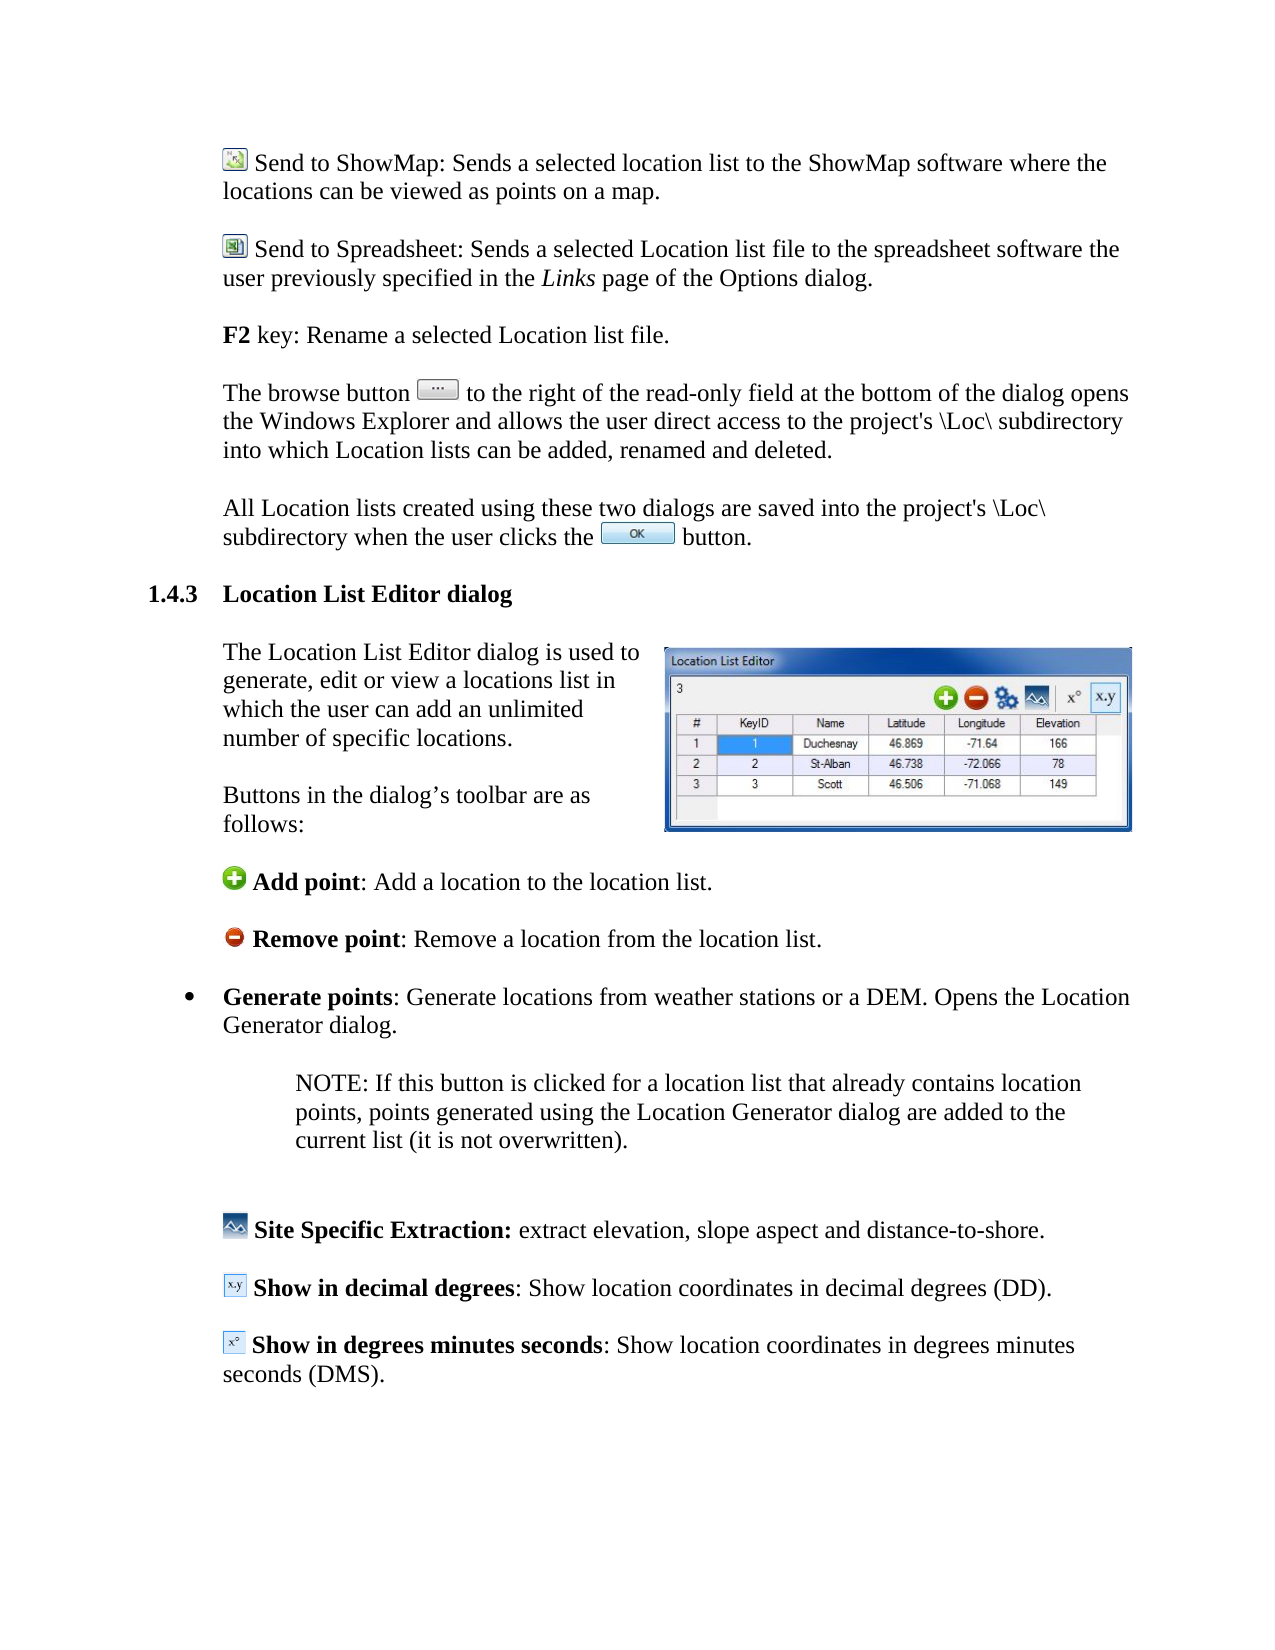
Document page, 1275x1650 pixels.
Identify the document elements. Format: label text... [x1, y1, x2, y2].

text All Location lists created using these two dialogs are saved into the project's \Loc\ subdirectory when the user clicks the button. [223, 493, 1137, 550]
subtitle Location List Editor dialog [148, 579, 1137, 608]
picture [222, 234, 248, 258]
picture [222, 1272, 247, 1297]
picture [663, 647, 1132, 831]
list Generate points: Generate locations from weather stations or a DEM. Opens the Location Generator dialog. [185, 982, 1137, 1039]
picture [600, 521, 676, 545]
text Send to ShowMap: Sends a selected location list to the ShowMap software where the locations can be viewed as points on a map. [223, 148, 1137, 205]
picture [222, 1330, 246, 1354]
text The browse button to the right of the read-only field at the bottom of the dialog opens the Windows Explorer and allows the user direct access to the project's \Loc\ subdirectory into which Location lists can be added, renamed and deleted. [223, 378, 1137, 464]
text Add point: Add a location to the location list. [223, 867, 1137, 895]
text Show in decimal degrees: Show location coordinates in decimal degrees (DD). [223, 1273, 1137, 1302]
text Buttons in the dialog’s toolbar are as follows: [223, 780, 1137, 838]
picture [222, 866, 247, 890]
picture [222, 925, 246, 948]
picture [222, 148, 248, 171]
text Show in degrees minutes seconds: Show location coordinates in degrees minutes seconds (DMS). [223, 1331, 1137, 1388]
text Send to Spreadsheet: Sends a selected Location list file to the spreadsheet software the user previously specified in the Links page of the Options dialog. [223, 234, 1137, 291]
picture [222, 1211, 248, 1239]
text NOTE: If this button is clicked for a location list that already contains location points, points generated using the Location Generator dialog are added to the current list (it is not overwritten). [295, 1068, 1137, 1154]
text Site Specific Extraction: extract elevation, slope aspect and distance-to-shore. [223, 1212, 1137, 1244]
text The Location List Editor dialog is used to generate, edit or view a locations list in which the user can add an unlimited number of specific locations. [223, 637, 1137, 752]
text Remove point: Remove a location from the location list. [223, 924, 1137, 953]
text F2 key: Rename a selected Location list file. [223, 320, 1137, 349]
picture [416, 378, 460, 401]
